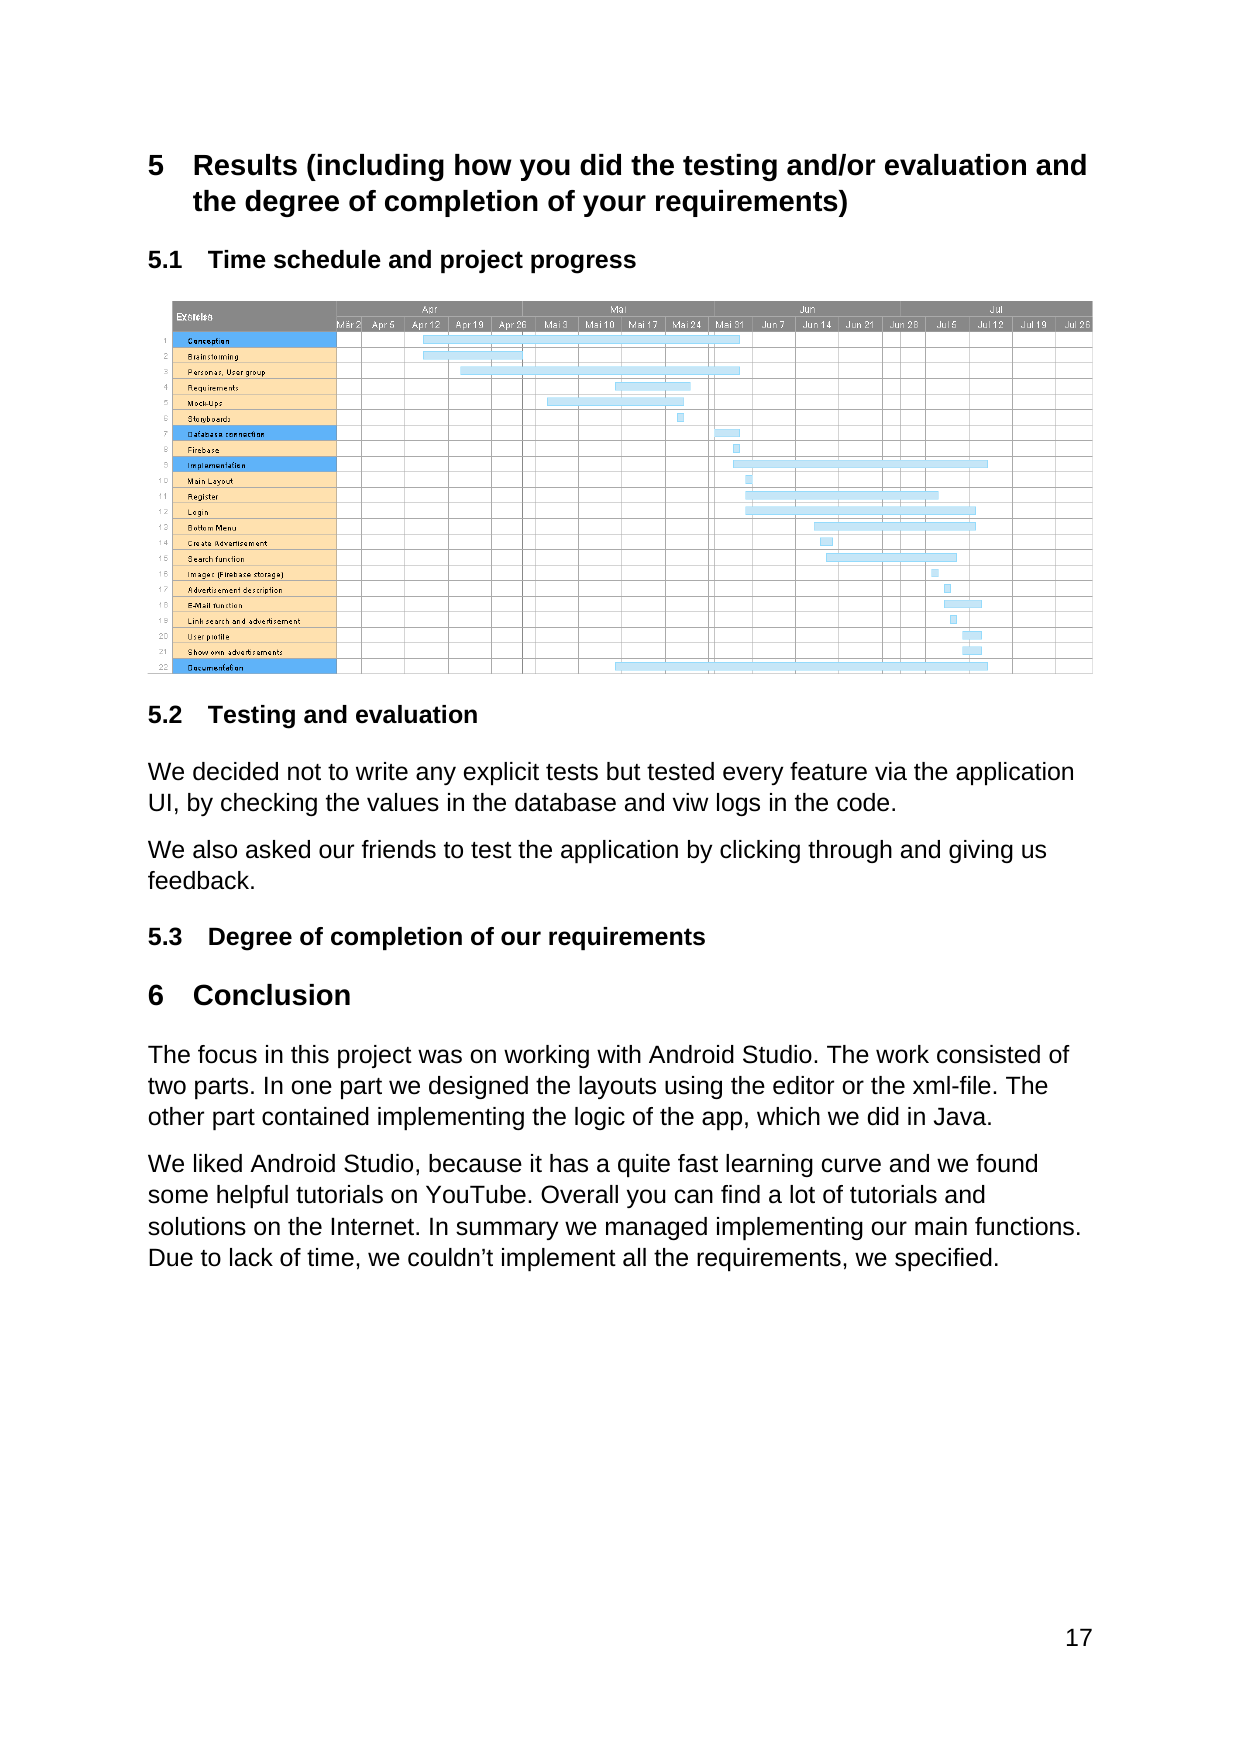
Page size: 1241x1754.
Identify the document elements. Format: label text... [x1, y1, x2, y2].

text We decided not to write any explicit tests but tested every feature via the application UI, by checking the values in the database and viw logs in the code. [148, 757, 1093, 816]
subtitle Time schedule and project progress [148, 245, 1093, 274]
subtitle Conclusion [148, 978, 1093, 1012]
text We also asked our friends to test the application by clicking through and giving us feedback. [148, 835, 1093, 895]
picture [147, 301, 1093, 674]
subtitle Testing and evaluation [148, 701, 1093, 729]
text The focus in this project was on working with Android Studio. The work consisted of two parts. In one part we designed the layouts using the editor or the xml-file. The other part contained implementing the logic of the app, which we did in Java. [148, 1039, 1093, 1130]
text We liked Android Studio, because it has a quite fast learning curve and we found some helpful tutorials on YouTube. Overall you can find a lot of tutorials and solutions on the Internet. In summary we managed implementing our main functions. Due to lack of time, we couldn’t implement all the requirements, we specified. [148, 1149, 1093, 1271]
subtitle Results (including how you did the testing and/or evaluation and the degree of completion of your requirements) [148, 148, 1093, 217]
subtitle Degree of completion of our requirements [148, 922, 1093, 951]
